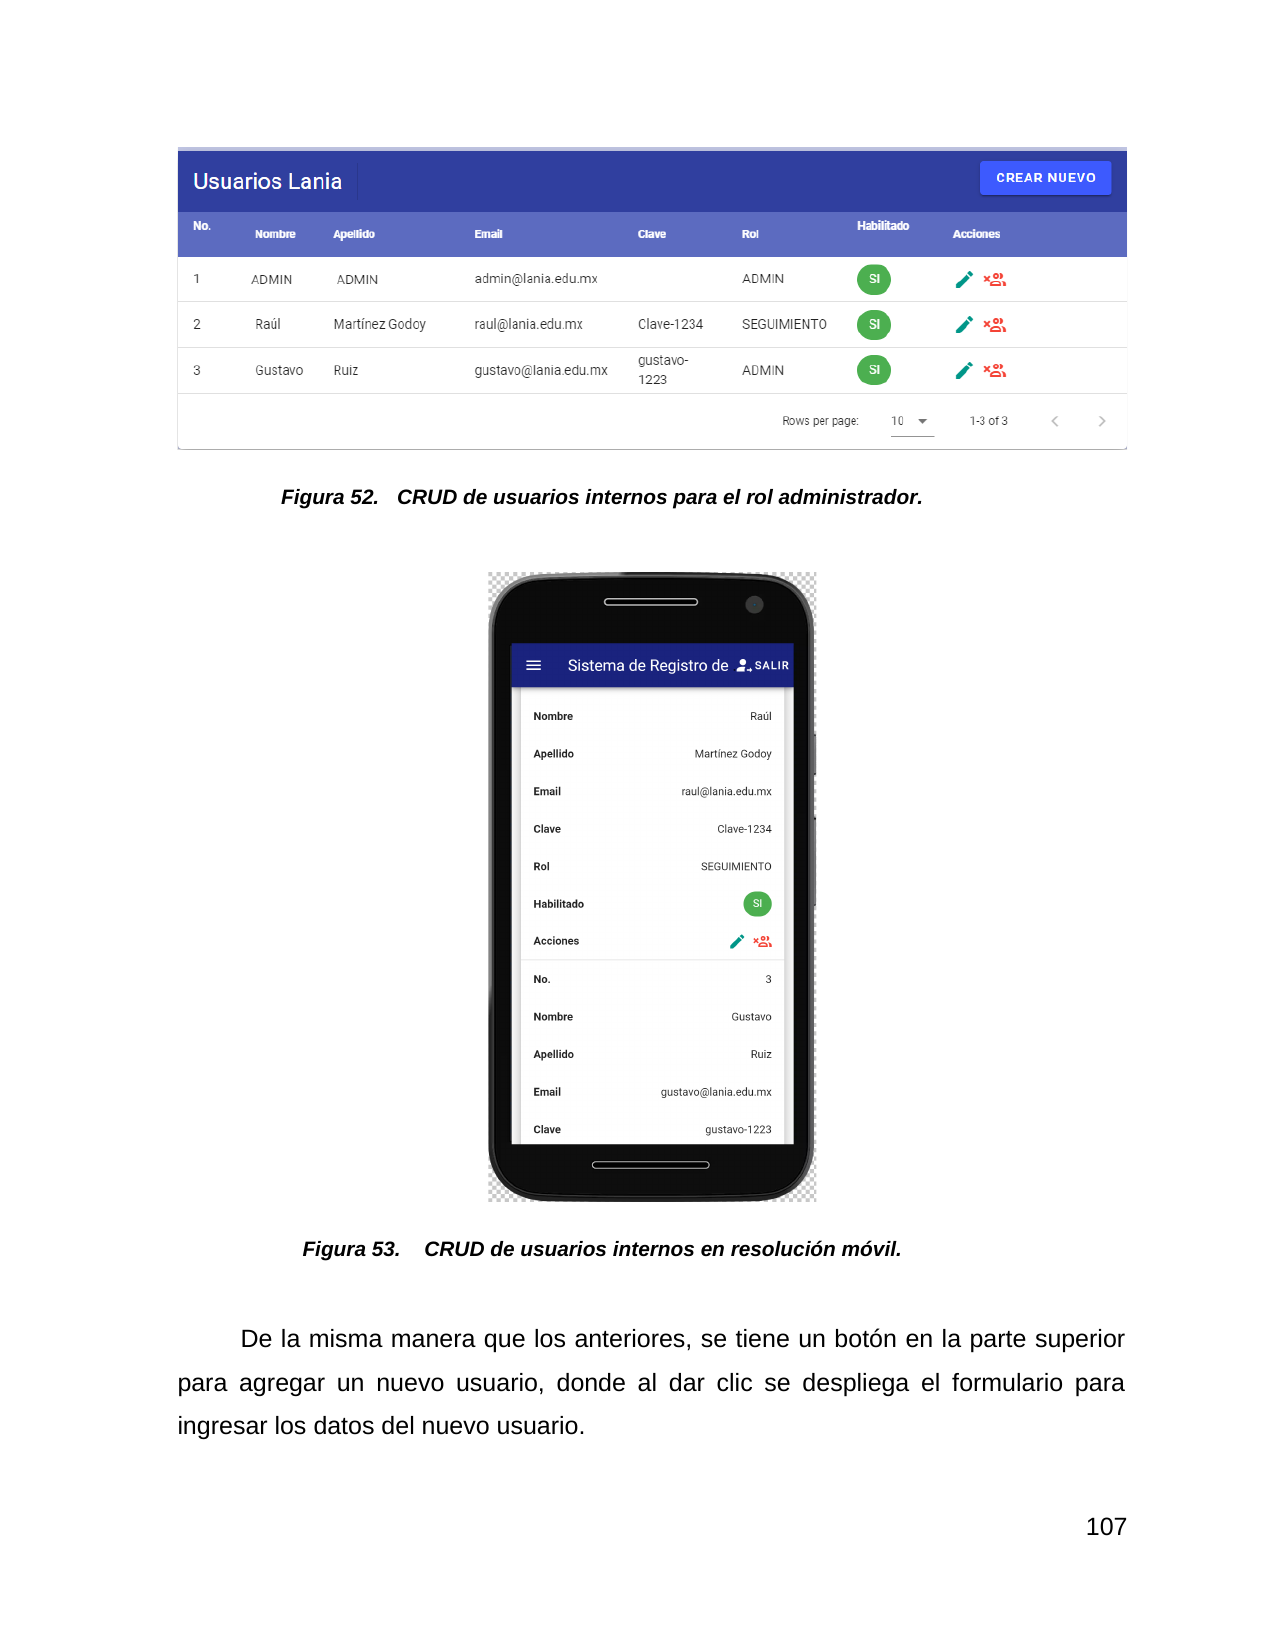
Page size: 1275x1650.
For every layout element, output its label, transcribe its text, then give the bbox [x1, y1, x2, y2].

text CRUD de usuarios internos para el rol administrador. [177, 484, 1127, 508]
text De la misma manera que los anteriores, se tiene un botón en la parte superior para agregar un nuevo usuario, donde al dar clic se despliega el formulario para ingresar los datos del nuevo usuario. [177, 1324, 1127, 1439]
picture [488, 572, 817, 1202]
picture [177, 147, 1128, 450]
text CRUD de usuarios internos en resolución móvil. [177, 1236, 1127, 1260]
